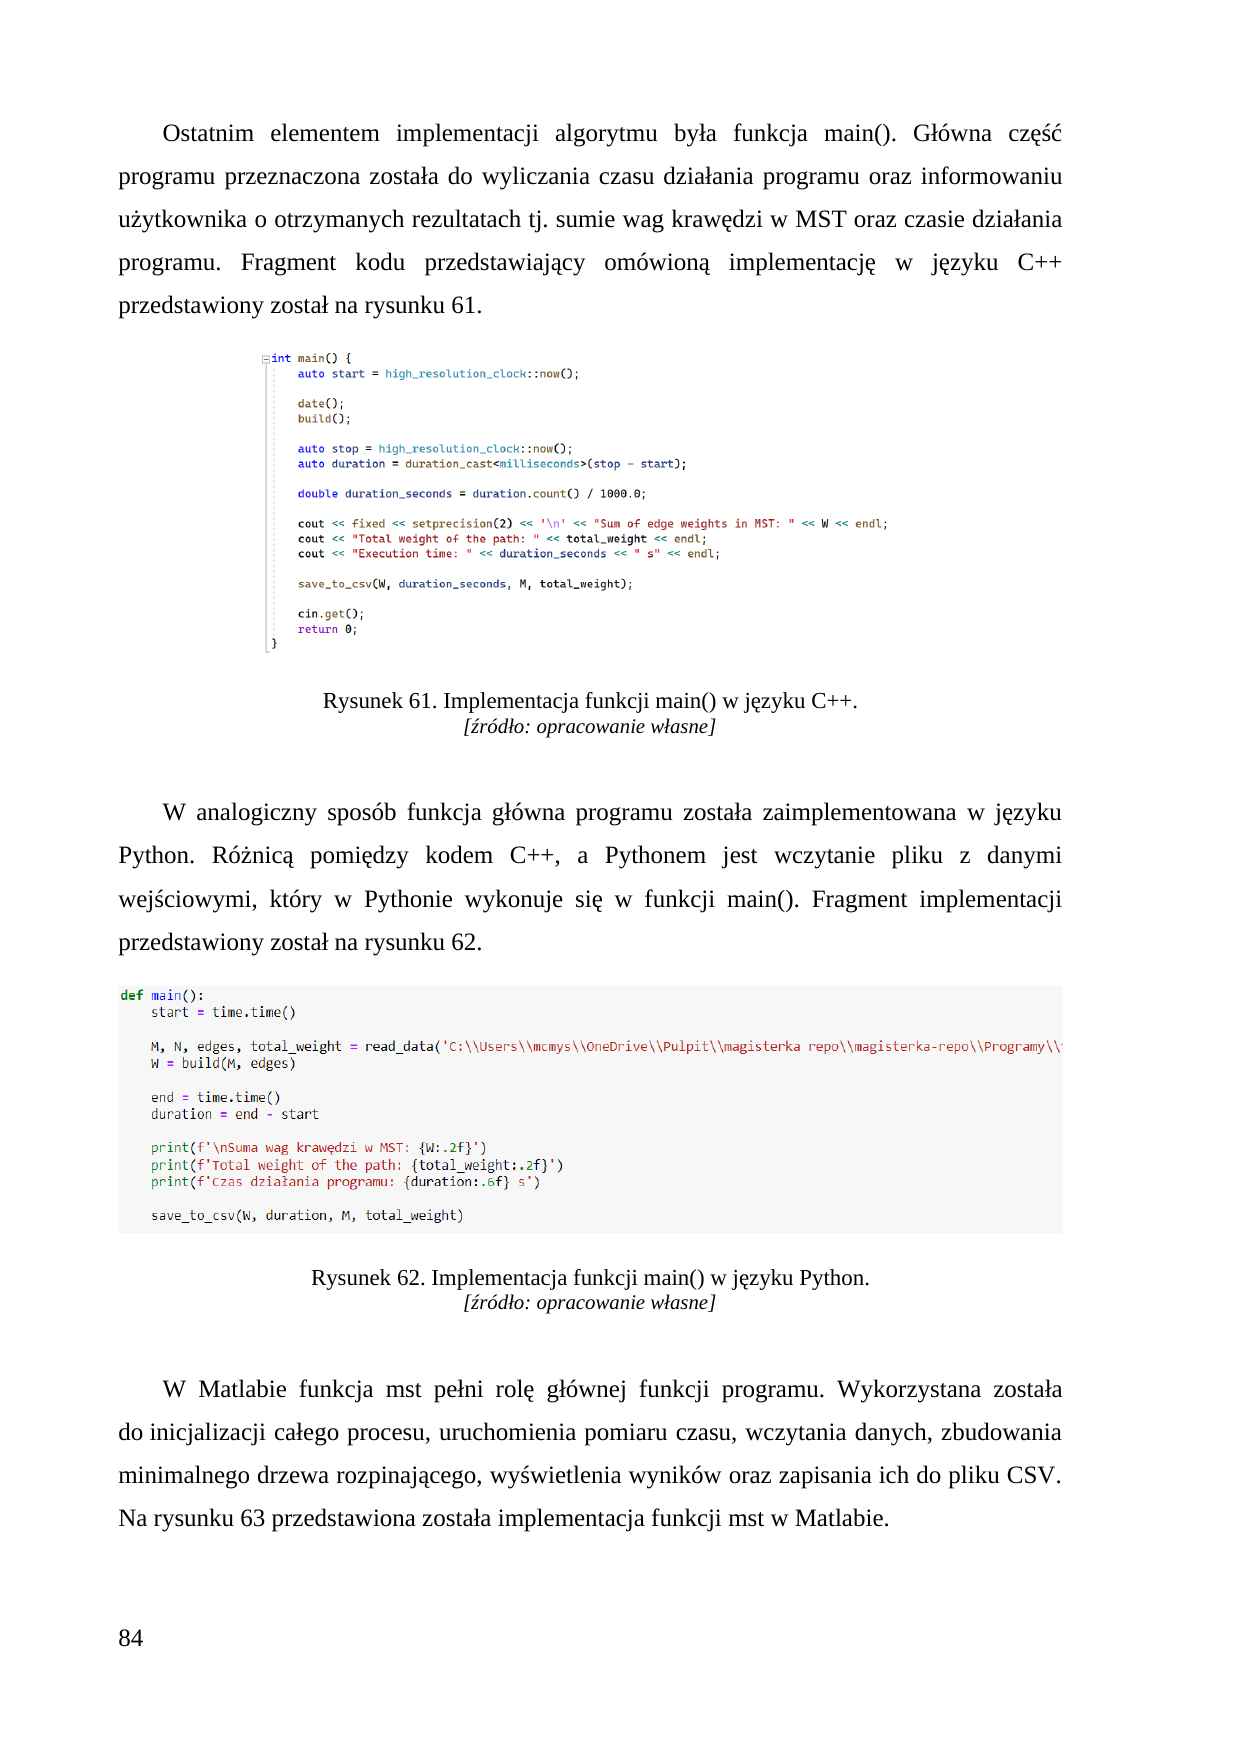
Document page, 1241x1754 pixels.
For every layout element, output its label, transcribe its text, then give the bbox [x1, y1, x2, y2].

text [źródło: opracowanie własne] [118, 714, 1063, 738]
text [źródło: opracowanie własne] [118, 1290, 1063, 1314]
text Ostatnim elementem implementacji algorytmu była funkcja main(). Główna część programu przeznaczona została do wyliczania czasu działania programu oraz informowaniu użytkownika o otrzymanych rezultatach tj. sumie wag krawędzi w MST oraz czasie działania programu. Fragment kodu przedstawiający omówioną implementację w języku C++ przedstawiony został na rysunku 61. [118, 118, 1063, 319]
text W analogiczny sposób funkcja główna programu została zaimplementowana w języku Python. Różnicą pomiędzy kodem C++, a Pythonem jest wczytanie pliku z danymi wejściowymi, który w Pythonie wykonuje się w funkcji main(). Fragment implementacji przedstawiony został na rysunku 62. [118, 797, 1063, 956]
picture [118, 986, 1063, 1233]
picture [261, 350, 920, 657]
text W Matlabie funkcja mst pełni rolę głównej funkcji programu. Wykorzystana została do inicjalizacji całego procesu, uruchomienia pomiaru czasu, wczytania danych, zbudowania minimalnego drzewa rozpinającego, wyświetlenia wyników oraz zapisania ich do pliku CSV. Na rysunku 63 przedstawiona została implementacja funkcji mst w Matlabie. [118, 1374, 1063, 1532]
text Rysunek 61. Implementacja funkcji main() w języku C++. [118, 687, 1063, 714]
text Rysunek 62. Implementacja funkcji main() w języku Python. [118, 1263, 1063, 1290]
